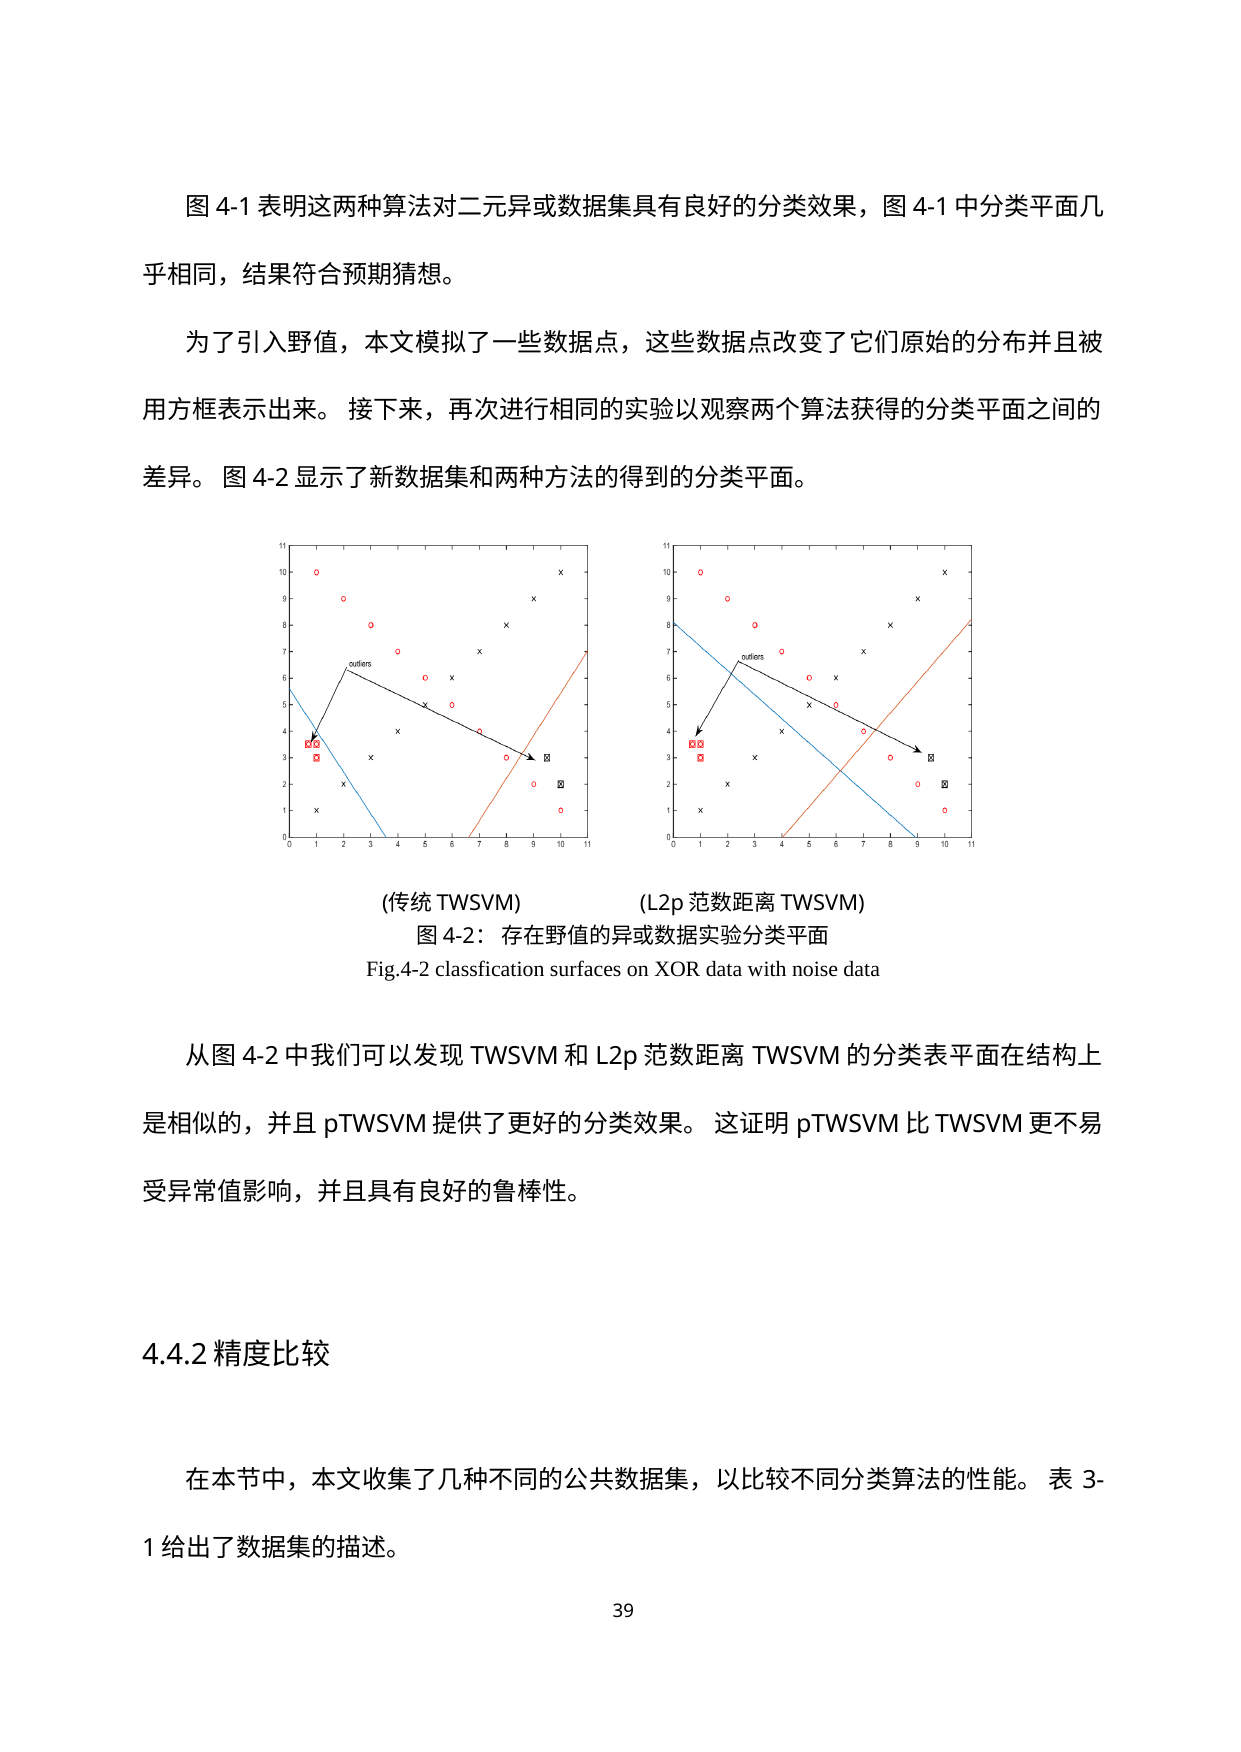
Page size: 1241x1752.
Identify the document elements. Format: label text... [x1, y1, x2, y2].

text 从图4-2中我们可以发现TWSVM和L2p范数距离TWSVM的分类表平面在结构上是相似的，并且pTWSVM提供了更好的分类效果。 这证明pTWSVM比TWSVM更不易受异常值影响，并且具有良好的鲁棒性。 [142, 1019, 1104, 1223]
subtitle 4.4.2精度比较 [142, 1318, 1104, 1386]
text 在本节中，本文收集了几种不同的公共数据集，以比较不同分类算法的性能。 表3-1给出了数据集的描述。 [142, 1444, 1104, 1580]
text 图4-2： 存在野值的异或数据实验分类平面 [142, 917, 1104, 951]
text (传统TWSVM) (L2p范数距离TWSVM) [142, 883, 1104, 917]
text Fig.4-2 classfication surfaces on XOR data with noise data [142, 951, 1104, 985]
text 图4-1表明这两种算法对二元异或数据集具有良好的分类效果，图4-1中分类平面几乎相同，结果符合预期猜想。 [142, 170, 1104, 306]
text 为了引入野值，本文模拟了一些数据点，这些数据点改变了它们原始的分布并且被用方框表示出来。 接下来，再次进行相同的实验以观察两个算法获得的分类平面之间的差异。 图4-2显示了新数据集和两种方法的得到的分类平面。 [142, 306, 1104, 510]
